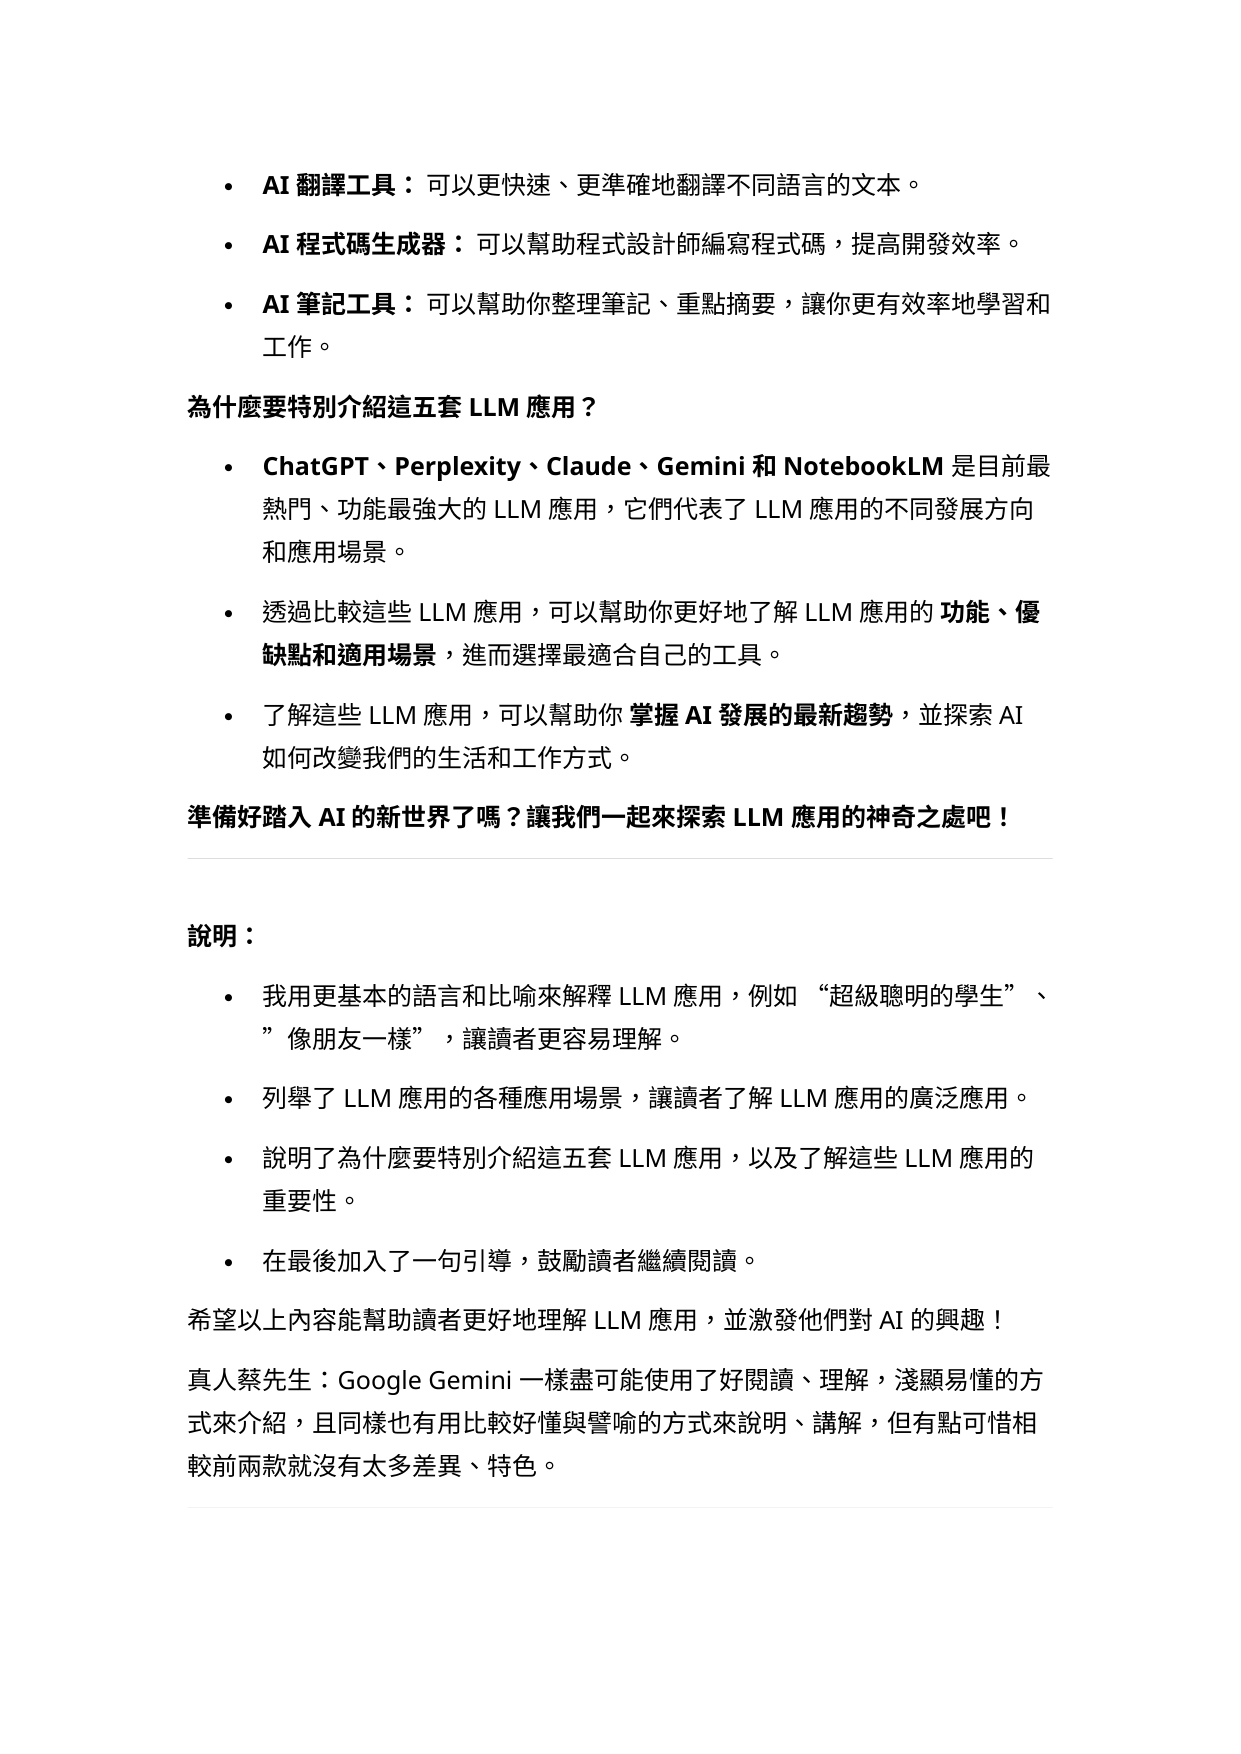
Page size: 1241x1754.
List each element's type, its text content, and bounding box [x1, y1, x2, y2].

text 準備好踏入 AI 的新世界了嗎？讓我們一起來探索 LLM 應用的神奇之處吧！ [187, 797, 1053, 835]
list 列舉了 LLM 應用的各種應用場景，讓讀者了解 LLM 應用的廣泛應用。 [225, 1078, 1053, 1116]
list 透過比較這些 LLM 應用，可以幫助你更好地了解 LLM 應用的 功能、優缺點和適用場景，進而選擇最適合自己的工具。 [225, 592, 1053, 672]
text 說明： [187, 916, 1053, 953]
list 在最後加入了一句引導，鼓勵讀者繼續閱讀。 [225, 1241, 1053, 1278]
list 我用更基本的語言和比喻來解釋 LLM 應用，例如 “超級聰明的學生”、”像朋友一樣”，讓讀者更容易理解。 [225, 976, 1053, 1056]
list AI 筆記工具： 可以幫助你整理筆記、重點摘要，讓你更有效率地學習和工作。 [225, 284, 1053, 364]
list 說明了為什麼要特別介紹這五套 LLM 應用，以及了解這些 LLM 應用的重要性。 [225, 1138, 1053, 1218]
list AI 程式碼生成器： 可以幫助程式設計師編寫程式碼，提高開發效率。 [225, 224, 1053, 262]
text 為什麼要特別介紹這五套 LLM 應用？ [187, 386, 1053, 424]
text 真人蔡先生：Google Gemini 一樣盡可能使用了好閱讀、理解，淺顯易懂的方式來介紹，且同樣也有用比較好懂與譬喻的方式來說明、講解，但有點可惜相較前兩款就沒有太多差異、特色。 [187, 1360, 1053, 1483]
list AI 翻譯工具： 可以更快速、更準確地翻譯不同語言的文本。 [225, 164, 1053, 202]
text 希望以上內容能幫助讀者更好地理解 LLM 應用，並激發他們對 AI 的興趣！ [187, 1300, 1053, 1338]
list 了解這些 LLM 應用，可以幫助你 掌握 AI 發展的最新趨勢，並探索 AI 如何改變我們的生活和工作方式。 [225, 694, 1053, 775]
list ChatGPT、Perplexity、Claude、Gemini 和 NotebookLM 是目前最熱門、功能最強大的 LLM 應用，它們代表了 LLM 應用的不同發展方向和應用場景。 [225, 446, 1053, 570]
